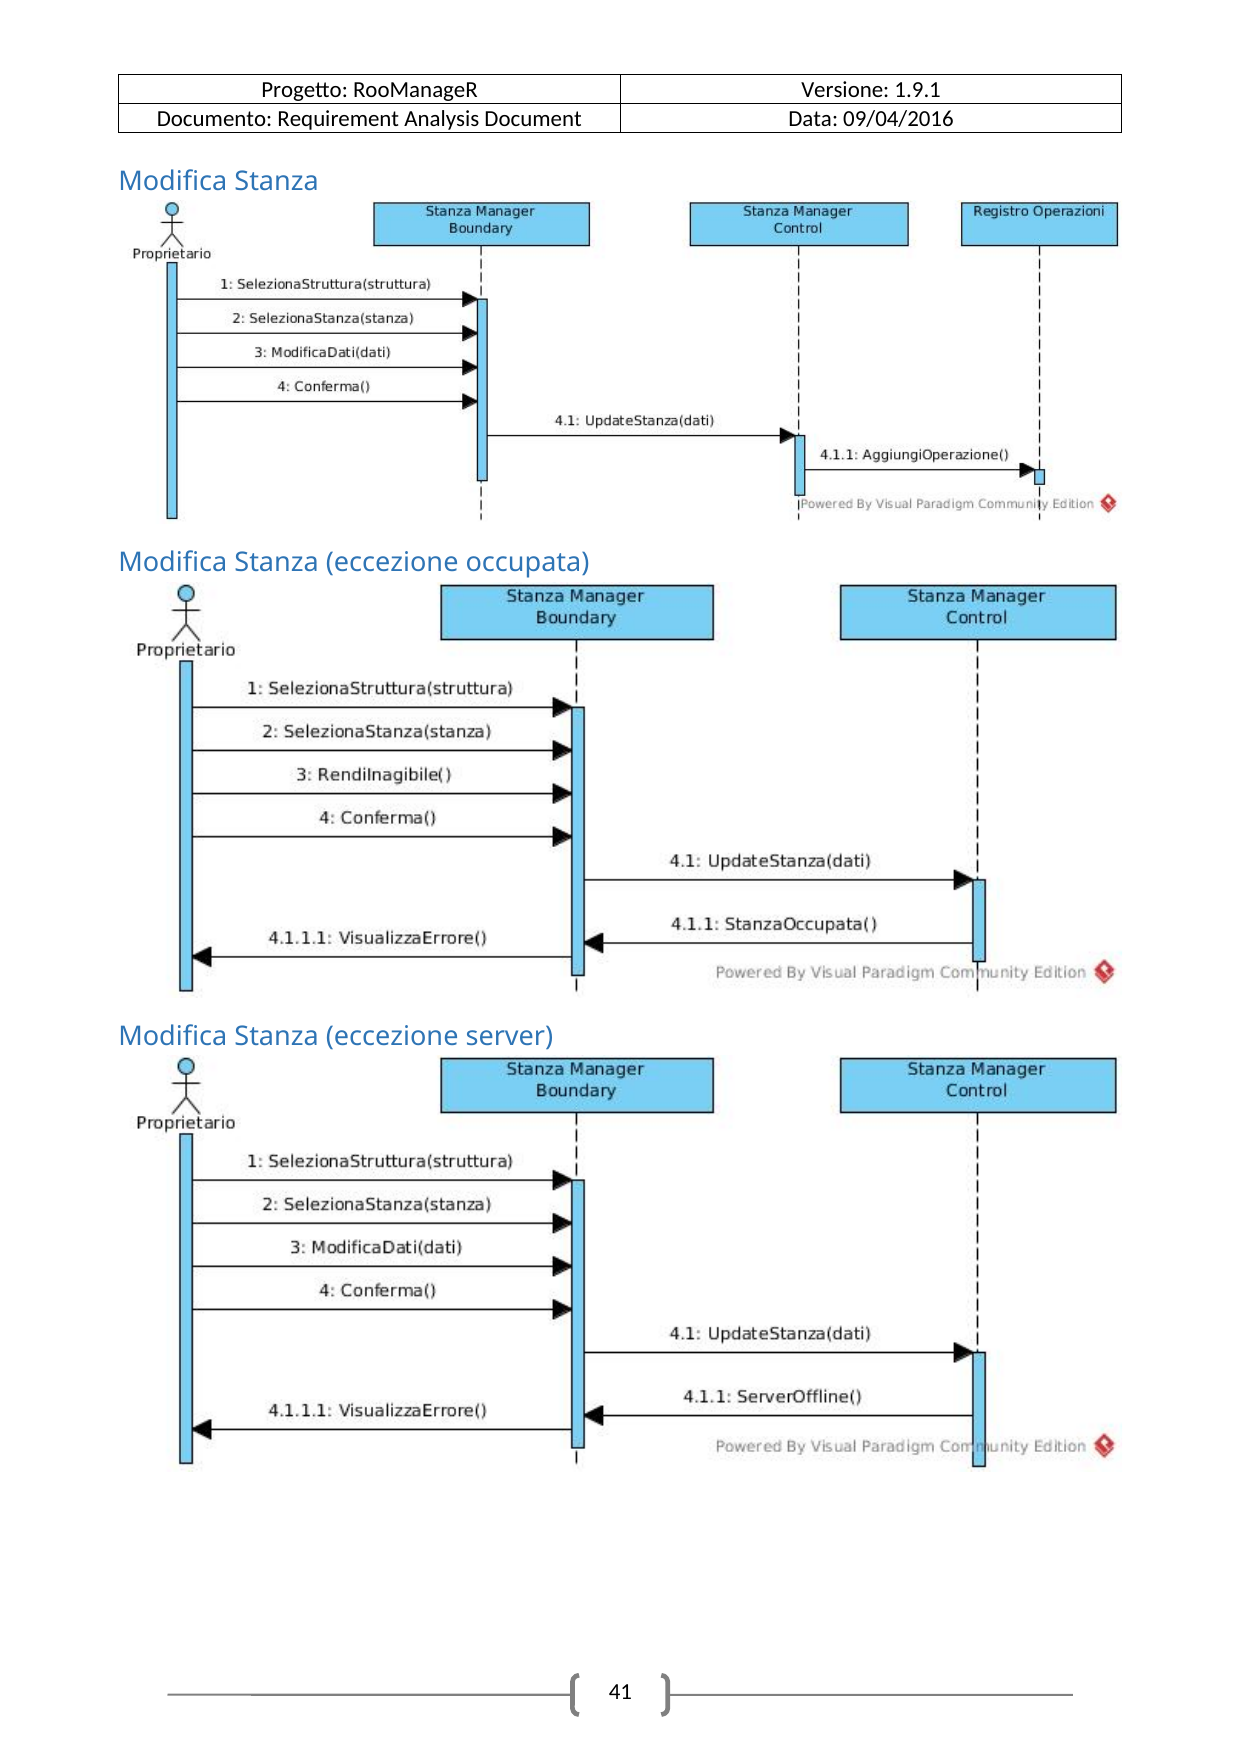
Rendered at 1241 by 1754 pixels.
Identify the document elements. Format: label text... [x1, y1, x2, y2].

subtitle Modifica Stanza [118, 161, 1122, 198]
picture [118, 582, 1123, 998]
picture [118, 200, 1123, 524]
subtitle Modifica Stanza (eccezione occupata) [118, 543, 1122, 580]
subtitle Modifica Stanza (eccezione server) [118, 1016, 1122, 1053]
picture [118, 1055, 1123, 1472]
